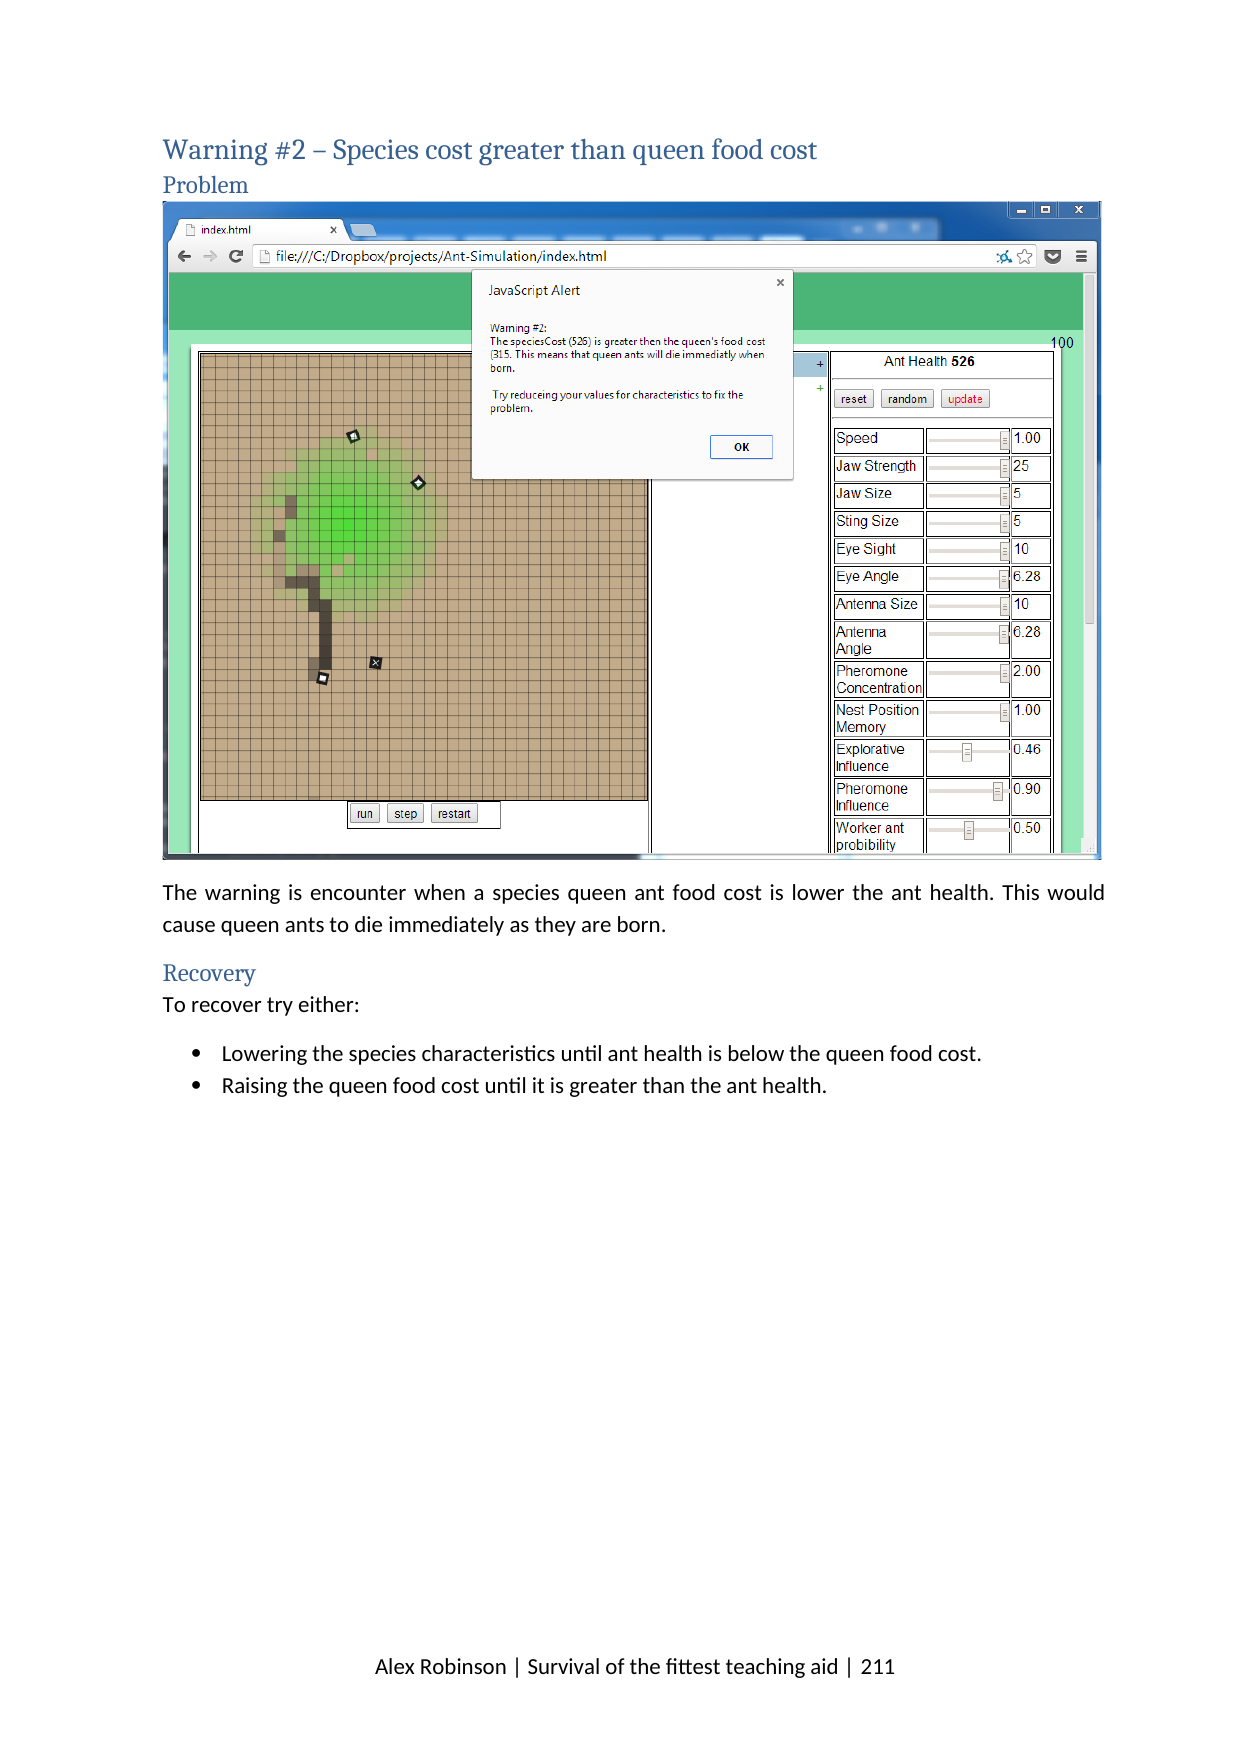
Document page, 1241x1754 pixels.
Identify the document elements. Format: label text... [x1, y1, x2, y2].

text To recover try either: [162, 990, 1107, 1018]
list Raising the queen food cost until it is greater than the ant health. [192, 1071, 1107, 1099]
picture [162, 201, 1102, 860]
subtitle Problem [162, 171, 1107, 199]
subtitle Warning #2 – Species cost greater than queen food cost [162, 133, 1107, 166]
text The warning is encounter when a species queen ant food cost is lower the ant health. This would cause queen ants to die immediately as they are born. [162, 878, 1107, 938]
subtitle Recovery [162, 959, 1107, 988]
list Lowering the species characteristics until ant health is below the queen food cost. [192, 1039, 1107, 1067]
